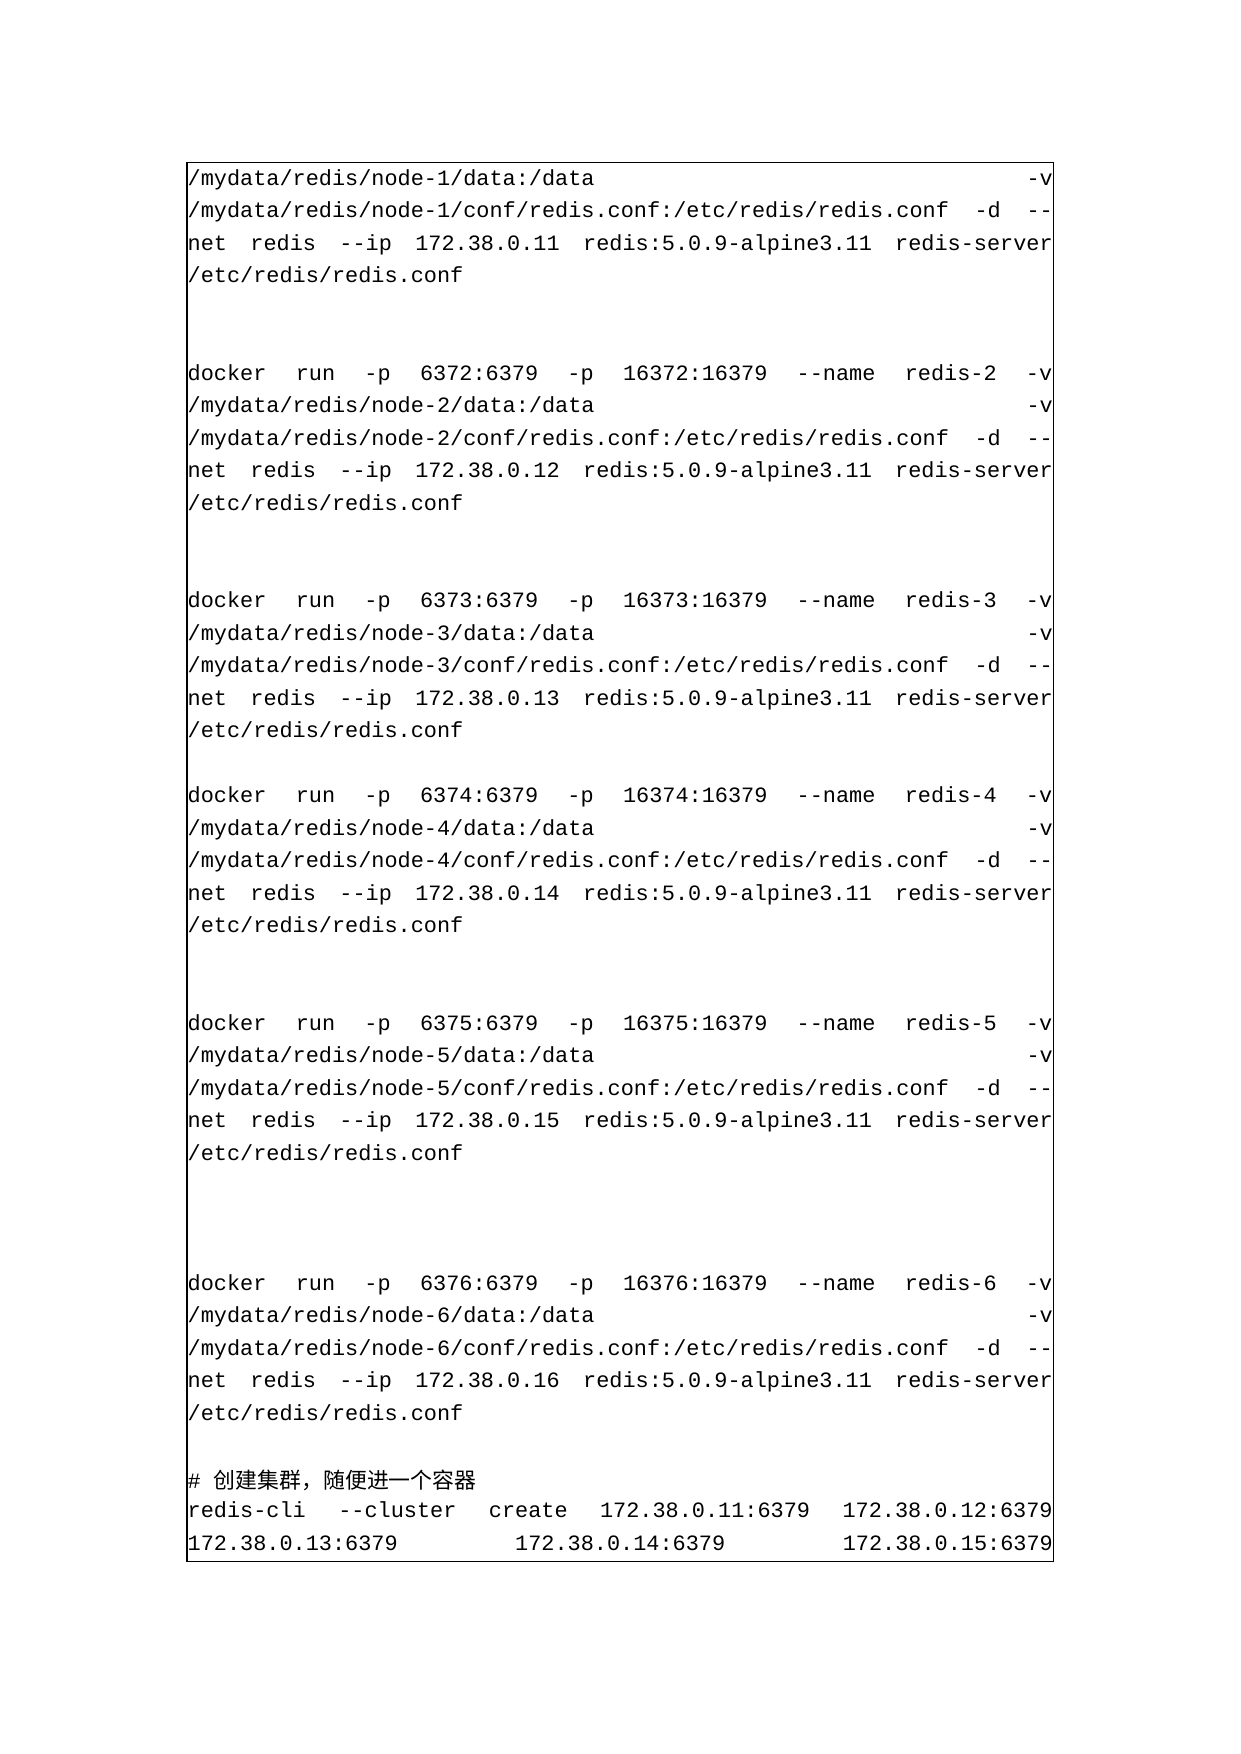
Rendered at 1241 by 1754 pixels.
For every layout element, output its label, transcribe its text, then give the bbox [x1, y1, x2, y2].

text # 创建集群，随便进一个容器 [188, 1463, 1053, 1494]
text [188, 1494, 1053, 1561]
text docker run -p 6372:6379 -p 16372:16379 --name redis-2 -v /mydata/redis/node-2/data:/data -v /mydata/redis/node-2/conf/redis.conf:/etc/redis/redis.conf -d --net redis --ip 172.38.0.12 redis:5.0.9-alpine3.11 redis-server /etc/redis/redis.conf [188, 358, 1053, 521]
text docker run -p 6374:6379 -p 16374:16379 --name redis-4 -v /mydata/redis/node-4/data:/data -v /mydata/redis/node-4/conf/redis.conf:/etc/redis/redis.conf -d --net redis --ip 172.38.0.14 redis:5.0.9-alpine3.11 redis-server /etc/redis/redis.conf [188, 781, 1053, 943]
text docker run -p 6376:6379 -p 16376:16379 --name redis-6 -v /mydata/redis/node-6/data:/data -v /mydata/redis/node-6/conf/redis.conf:/etc/redis/redis.conf -d --net redis --ip 172.38.0.16 redis:5.0.9-alpine3.11 redis-server /etc/redis/redis.conf [188, 1268, 1053, 1431]
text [188, 163, 1053, 293]
text docker run -p 6375:6379 -p 16375:16379 --name redis-5 -v /mydata/redis/node-5/data:/data -v /mydata/redis/node-5/conf/redis.conf:/etc/redis/redis.conf -d --net redis --ip 172.38.0.15 redis:5.0.9-alpine3.11 redis-server /etc/redis/redis.conf [188, 1008, 1053, 1171]
text docker run -p 6373:6379 -p 16373:16379 --name redis-3 -v /mydata/redis/node-3/data:/data -v /mydata/redis/node-3/conf/redis.conf:/etc/redis/redis.conf -d --net redis --ip 172.38.0.13 redis:5.0.9-alpine3.11 redis-server /etc/redis/redis.conf [188, 586, 1053, 748]
